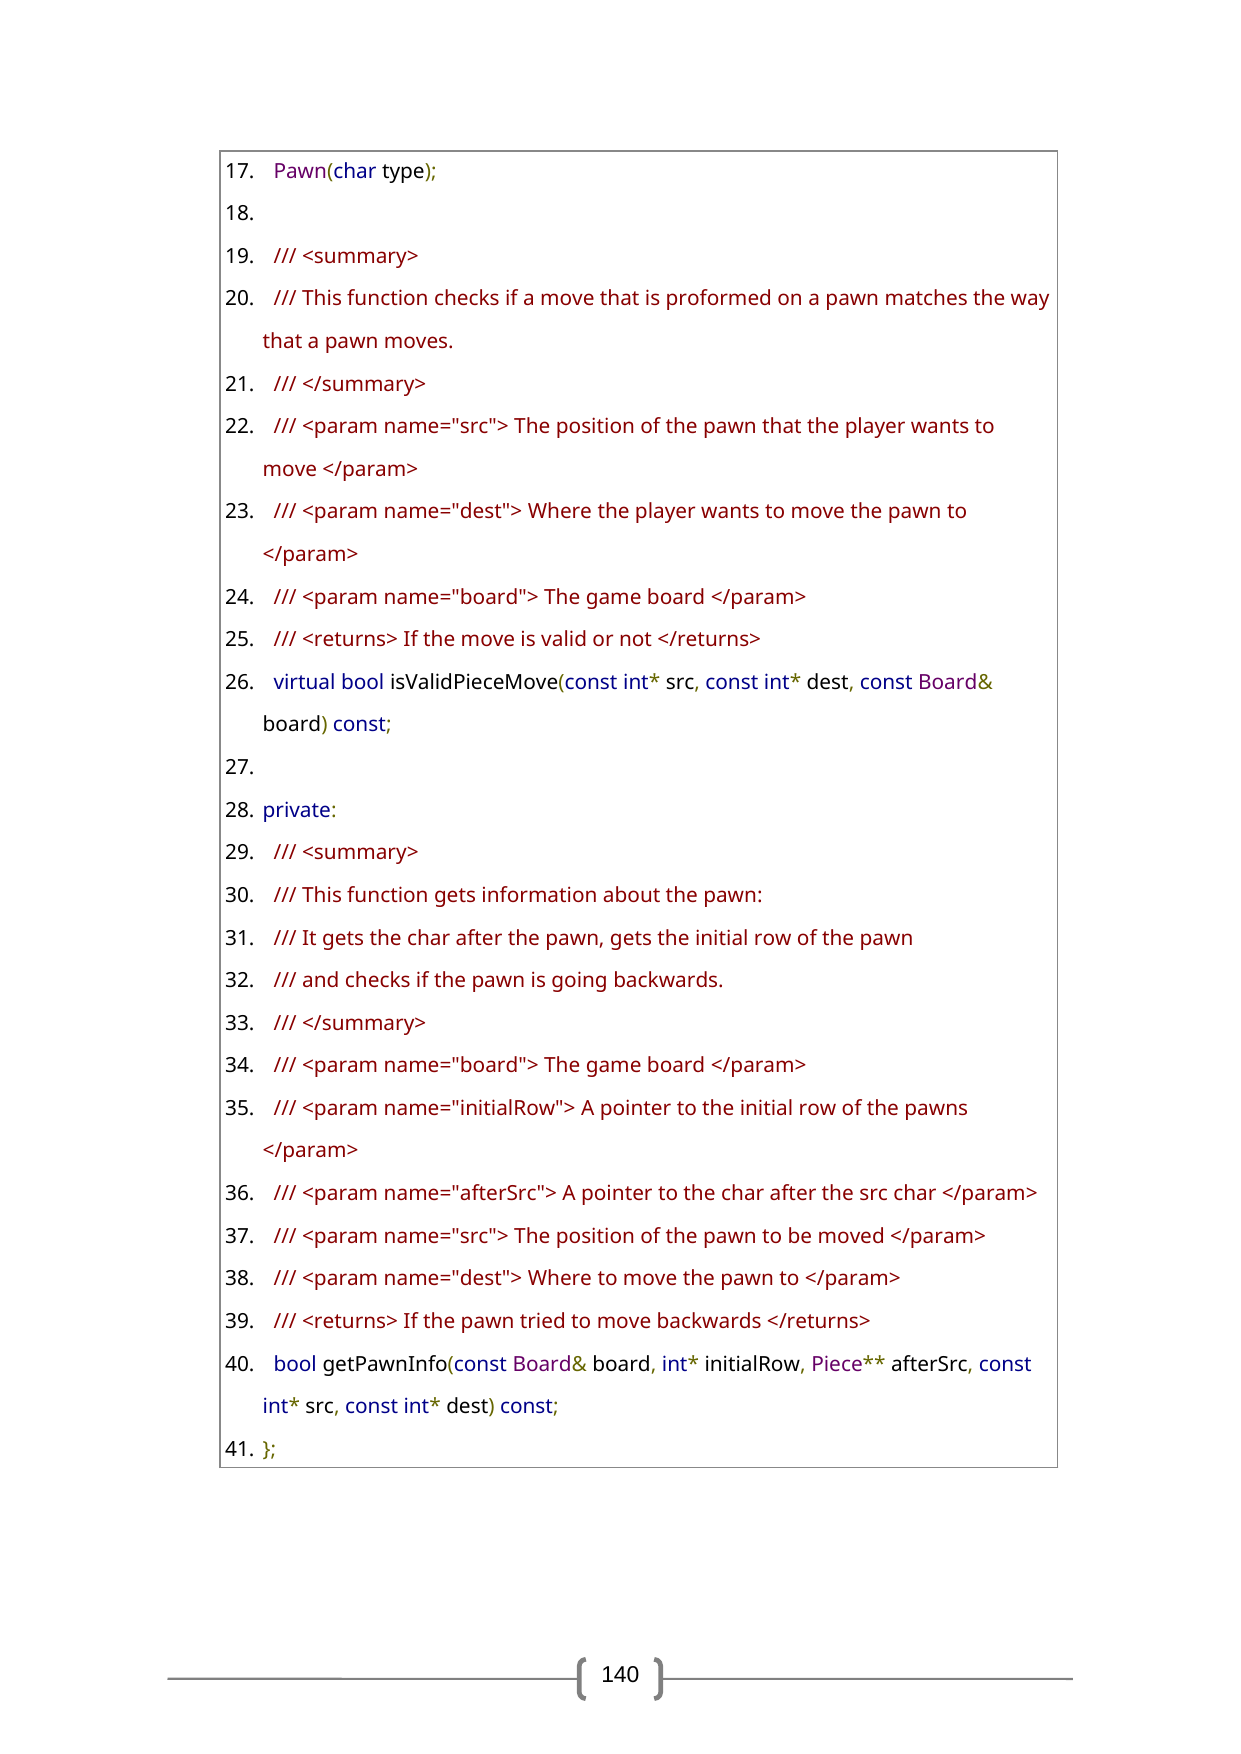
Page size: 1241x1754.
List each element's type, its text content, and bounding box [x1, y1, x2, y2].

list /// and checks if the pawn is going backwards. [221, 959, 1057, 994]
list /// <param name="initialRow"> A pointer to the initial row of the pawns </param> [221, 1087, 1057, 1164]
list private: [221, 789, 1057, 823]
list /// <returns> If the pawn tried to move backwards </returns> [221, 1300, 1057, 1334]
list /// <param name="board"> The game board </param> [221, 576, 1057, 610]
list /// <param name="dest"> Where the player wants to move the pawn to </param> [221, 491, 1057, 568]
list /// <param name="dest"> Where to move the pawn to </param> [221, 1258, 1057, 1292]
list /// <param name="src"> The position of the pawn that the player wants to move </param> [221, 406, 1057, 482]
list /// </summary> [221, 363, 1057, 397]
list /// </summary> [221, 1002, 1057, 1036]
list bool getPawnInfo(const Board& board, int* initialRow, Piece** afterSrc, const int* src, const int* dest) const; [221, 1343, 1057, 1420]
list /// This function checks if a move that is proformed on a pawn matches the way that a pawn moves. [221, 278, 1057, 354]
list /// <param name="board"> The game board </param> [221, 1045, 1057, 1079]
list /// <summary> [221, 235, 1057, 269]
list Pawn(char type); [221, 152, 1057, 184]
list virtual bool isValidPieceMove(const int* src, const int* dest, const Board& board) const; [221, 661, 1057, 738]
list /// It gets the char after the pawn, gets the initial row of the pawn [221, 917, 1057, 951]
list /// This function gets information about the pawn: [221, 874, 1057, 908]
list /// <summary> [221, 832, 1057, 866]
list /// <param name="src"> The position of the pawn to be moved </param> [221, 1215, 1057, 1249]
list /// <returns> If the move is valid or not </returns> [221, 619, 1057, 653]
list /// <param name="afterSrc"> A pointer to the char after the src char </param> [221, 1172, 1057, 1207]
list }; [221, 1428, 1057, 1467]
